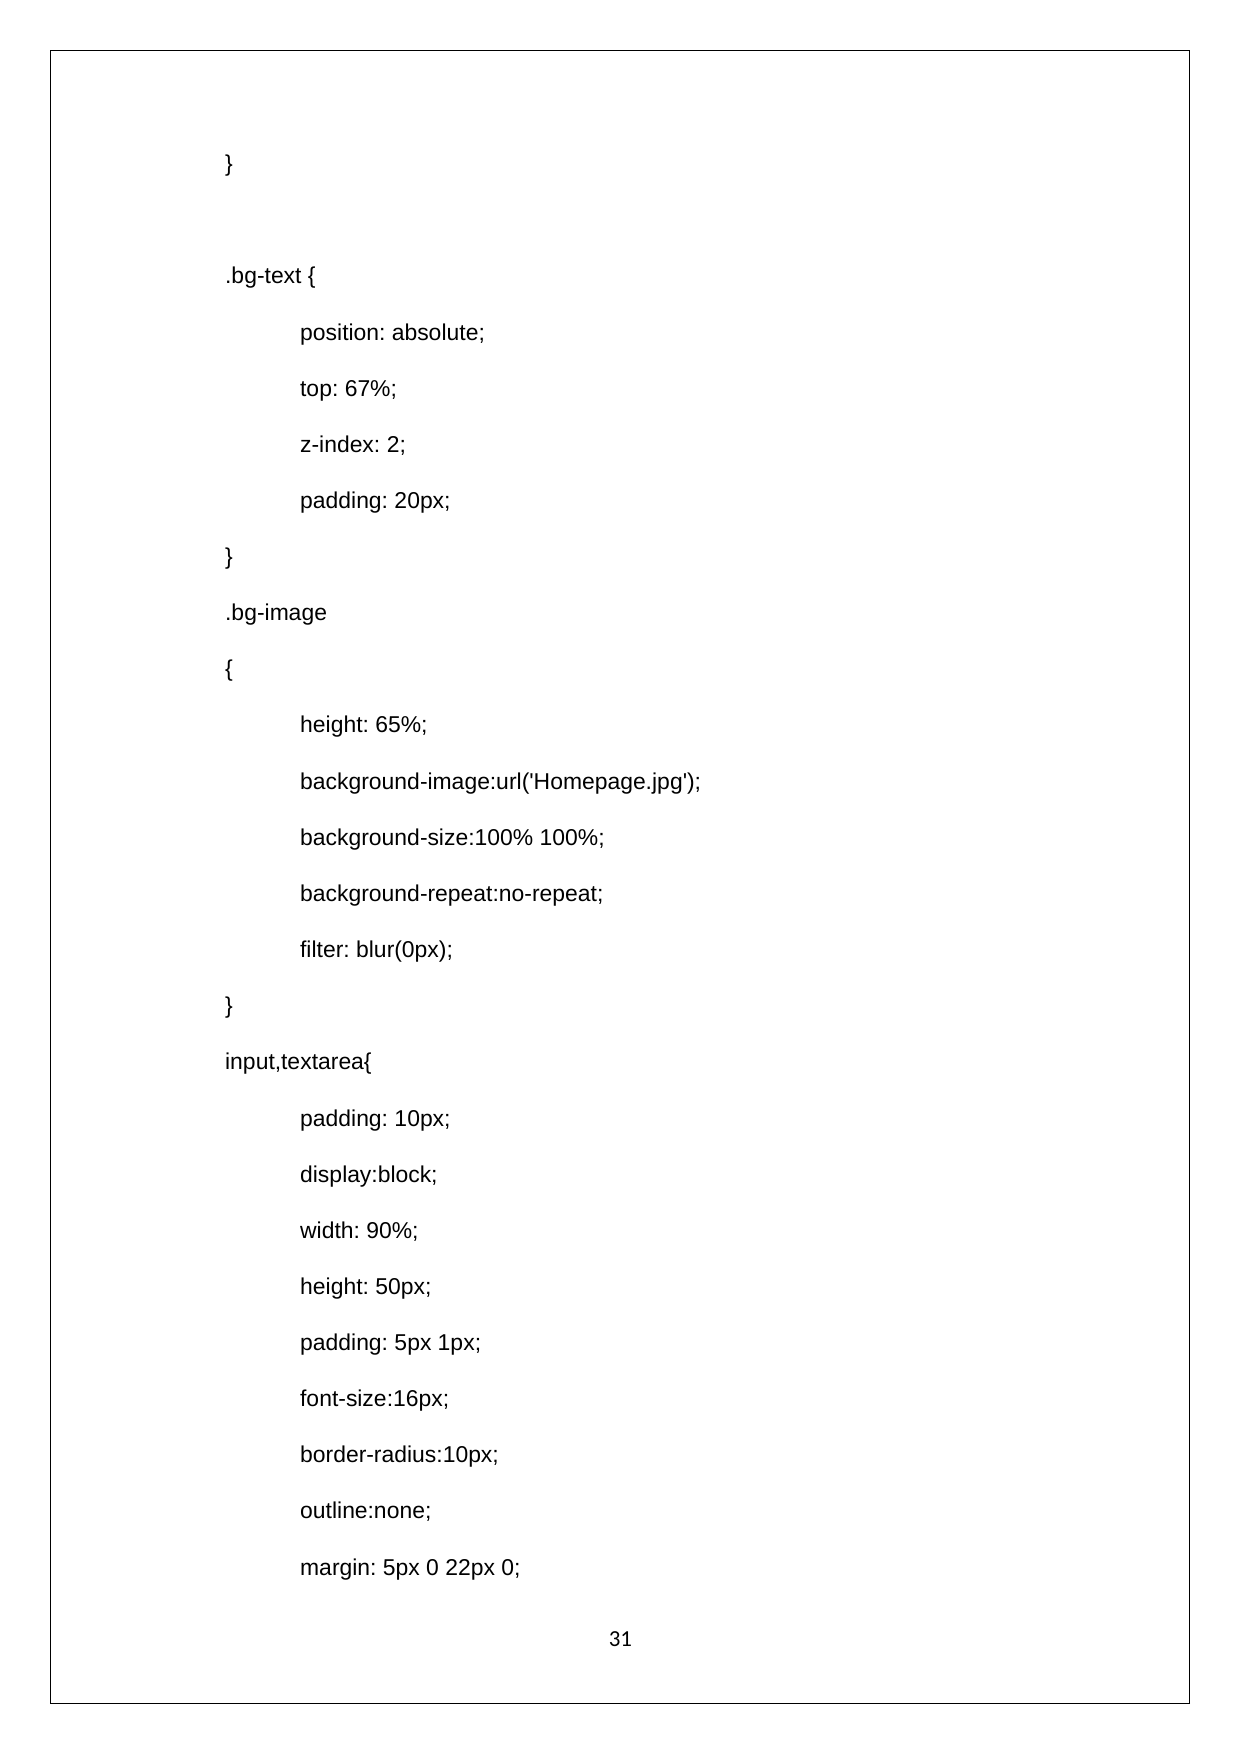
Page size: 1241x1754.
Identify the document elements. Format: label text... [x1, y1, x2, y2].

text } [150, 150, 1090, 176]
text position: absolute; [150, 318, 1090, 345]
text border-radius:10px; [150, 1441, 1090, 1468]
text height: 50px; [150, 1273, 1090, 1299]
text { [150, 655, 1090, 682]
text background-size:100% 100%; [150, 824, 1090, 850]
text .bg-text { [150, 262, 1090, 289]
text display:block; [150, 1161, 1090, 1187]
text input,textarea{ [150, 1048, 1090, 1075]
text background-repeat:no-repeat; [150, 880, 1090, 906]
text } [150, 992, 1090, 1018]
text font-size:16px; [150, 1385, 1090, 1412]
text margin: 5px 0 22px 0; [225, 1554, 1090, 1580]
text padding: 20px; [150, 487, 1090, 513]
text background-image:url('Homepage.jpg'); [150, 768, 1090, 794]
text filter: blur(0px); [150, 936, 1090, 962]
text width: 90%; [150, 1217, 1090, 1243]
text height: 65%; [150, 711, 1090, 738]
text outline:none; [150, 1497, 1090, 1524]
text padding: 5px 1px; [150, 1329, 1090, 1355]
text .bg-image [150, 599, 1090, 626]
text z-index: 2; [150, 431, 1090, 457]
text top: 67%; [150, 374, 1090, 401]
text padding: 10px; [150, 1104, 1090, 1131]
text } [150, 543, 1090, 569]
